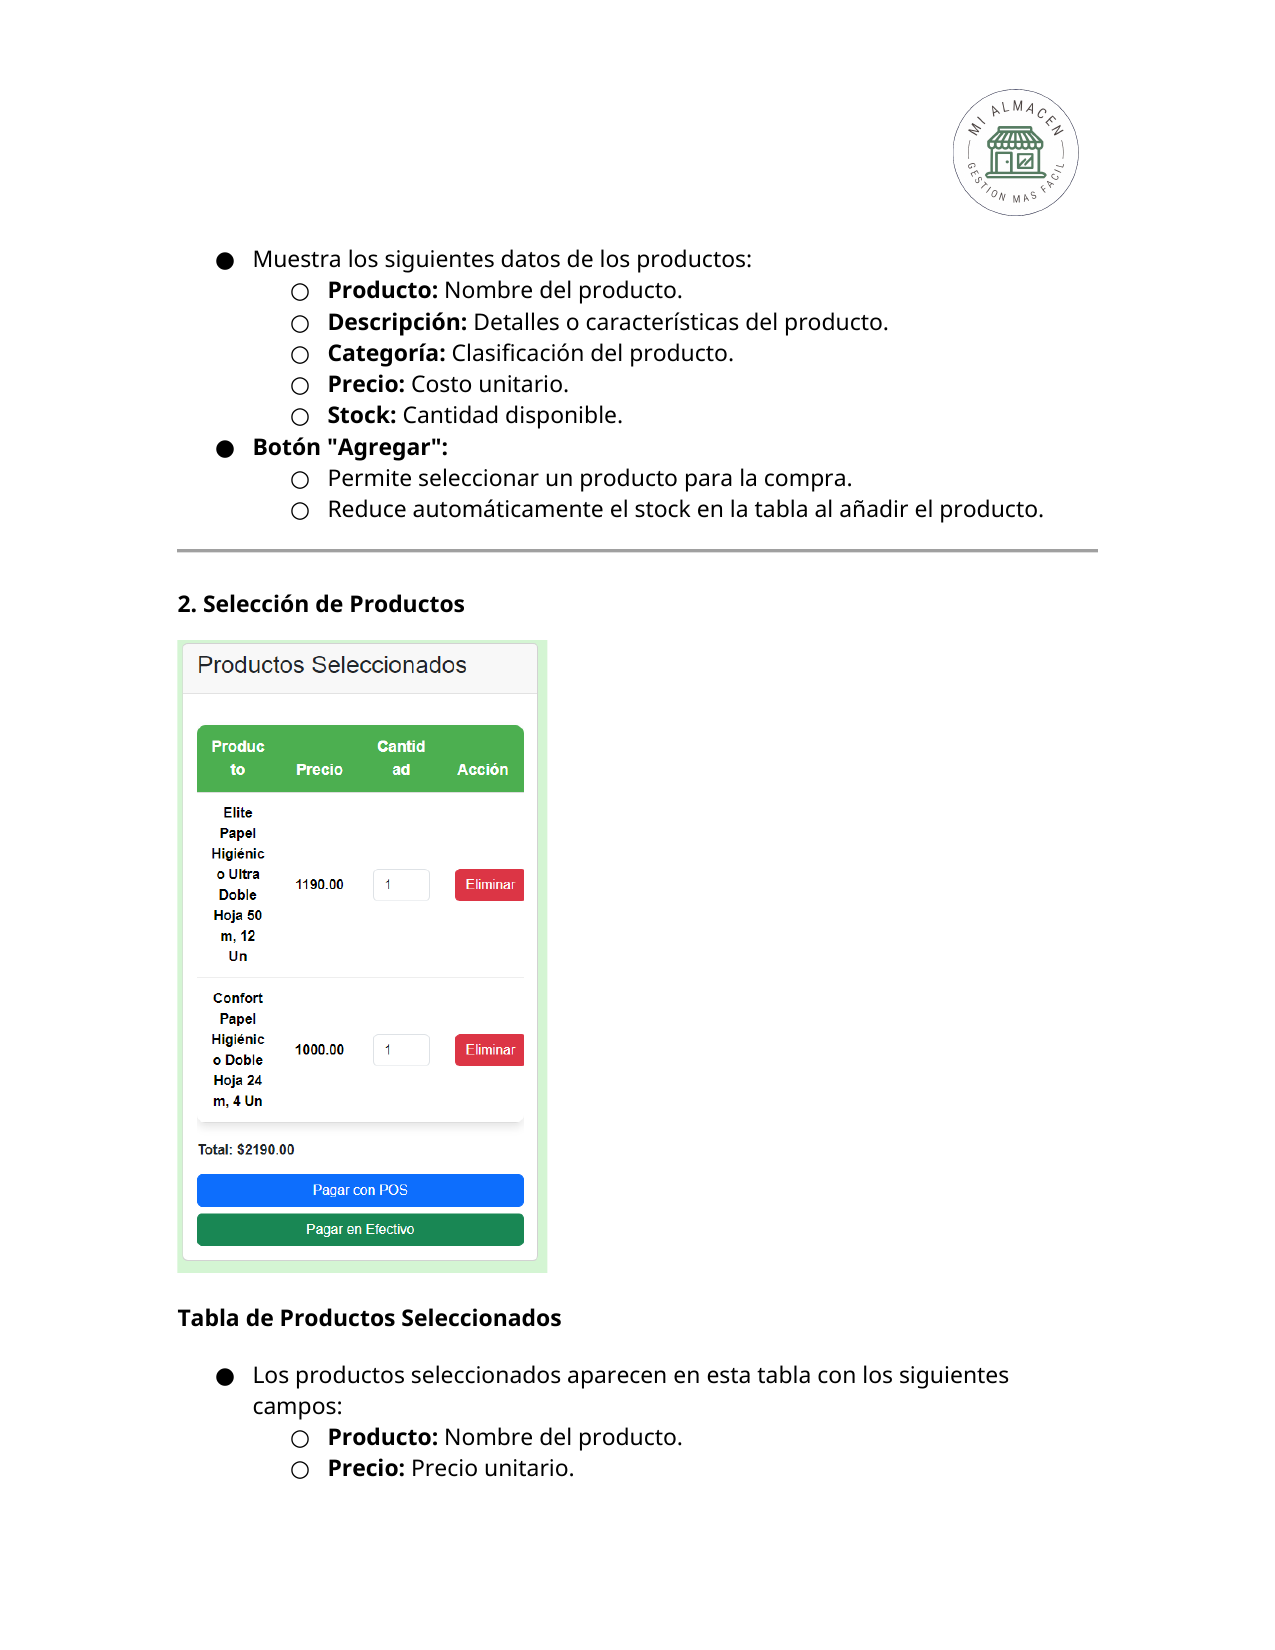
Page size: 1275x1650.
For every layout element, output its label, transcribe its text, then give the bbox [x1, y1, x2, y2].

list Precio: Precio unitario. [290, 1452, 1098, 1483]
list Reduce automáticamente el stock en la tabla al añadir el producto. [290, 493, 1098, 524]
list Producto: Nombre del producto. [290, 274, 1098, 305]
list Stock: Cantidad disponible. [290, 399, 1098, 430]
list Permite seleccionar un producto para la compra. [290, 462, 1098, 493]
picture [177, 640, 548, 1273]
picture [937, 73, 1098, 235]
list Producto: Nombre del producto. [290, 1421, 1098, 1452]
list Muestra los siguientes datos de los productos: [215, 243, 1098, 274]
list Los productos seleccionados aparecen en esta tabla con los siguientes campos: [215, 1358, 1098, 1421]
list Botón "Agregar": [215, 430, 1098, 462]
text 2. Selección de Productos [177, 553, 1098, 619]
list Precio: Costo unitario. [290, 368, 1098, 399]
subtitle Tabla de Productos Seleccionados [177, 1302, 1098, 1333]
list Categoría: Clasificación del producto. [290, 337, 1098, 368]
list Descripción: Detalles o características del producto. [290, 305, 1098, 337]
